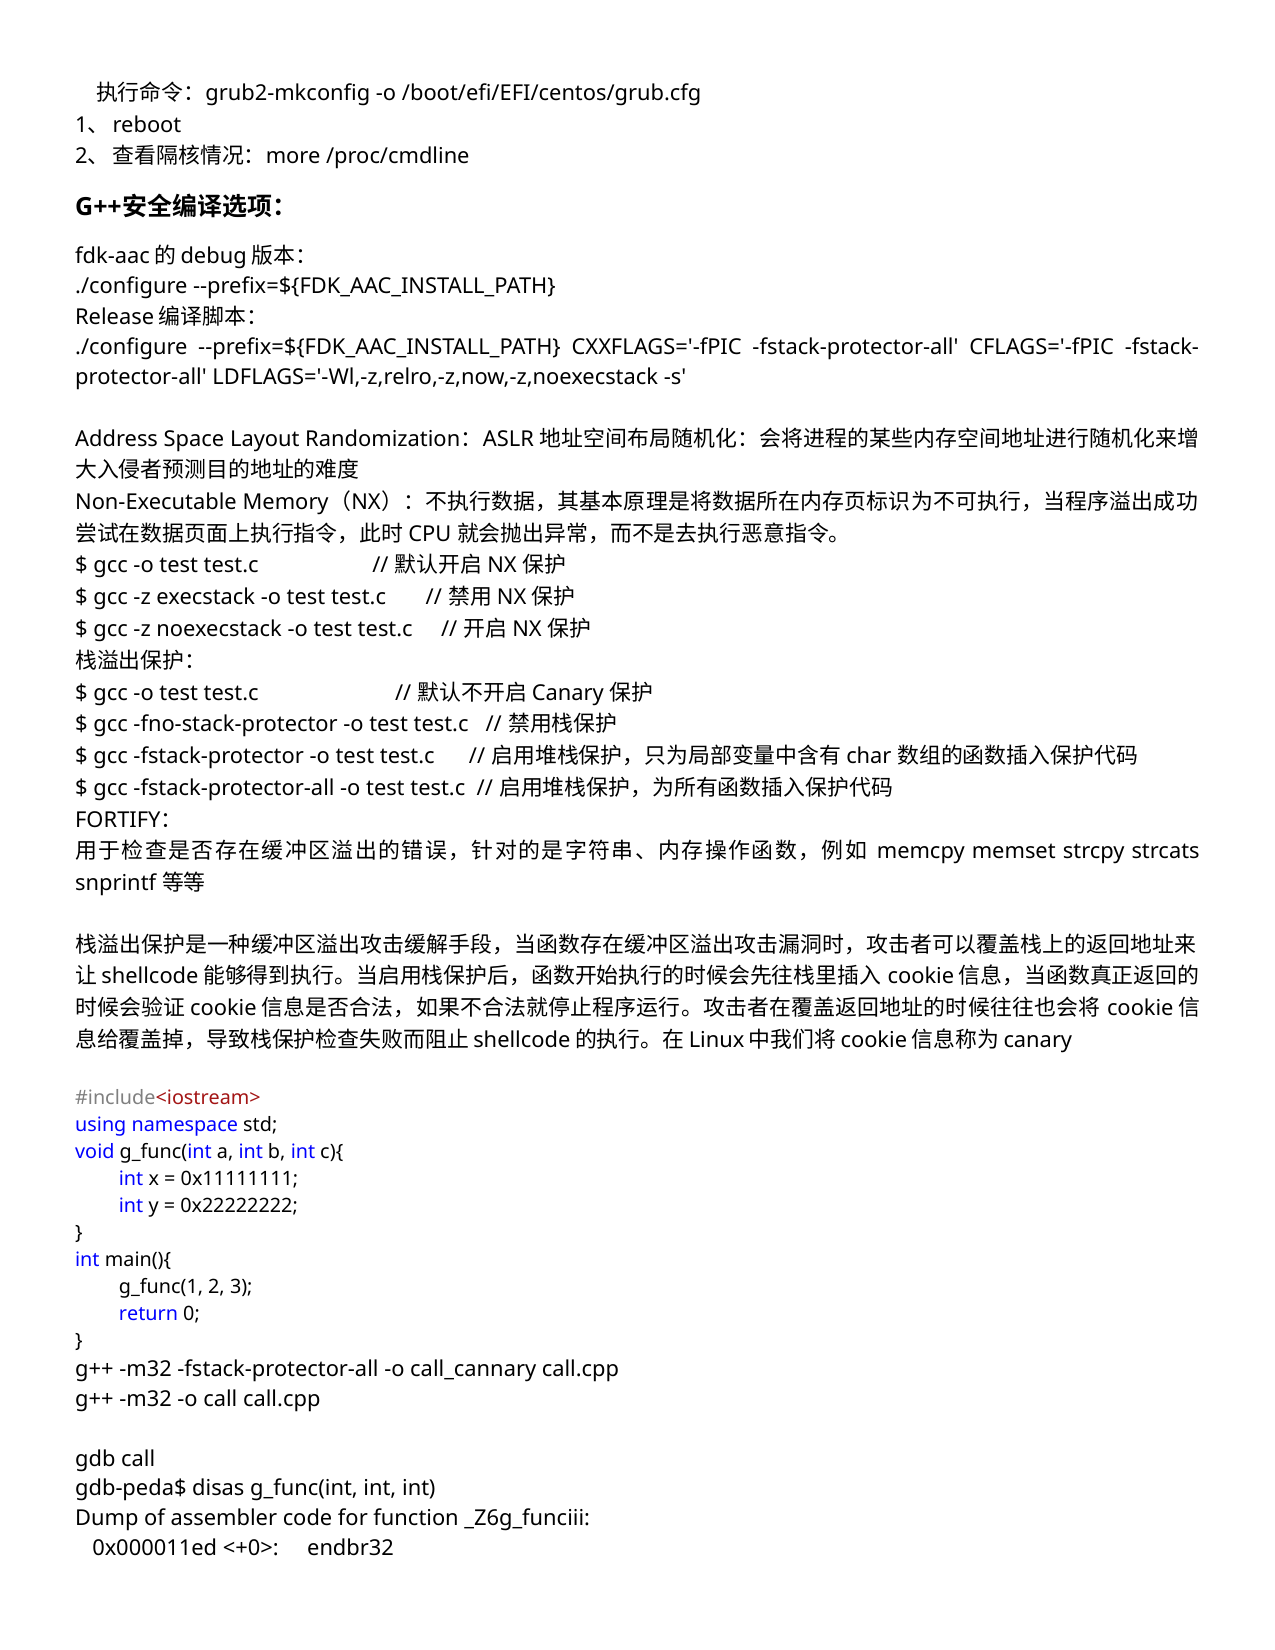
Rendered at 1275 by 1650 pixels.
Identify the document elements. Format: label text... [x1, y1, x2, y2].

text } [75, 1218, 1200, 1245]
text $ gcc -o test test.c // 默认不开启 Canary 保护 [75, 674, 1200, 706]
text g++ -m32 -fstack-protector-all -o call_cannary call.cpp [75, 1353, 1200, 1383]
text ./configure --prefix=${FDK_AAC_INSTALL_PATH} CXXFLAGS='-fPIC -fstack-protector-all' CFLAGS='-fPIC -fstack-protector-all' LDFLAGS='-Wl,-z,relro,-z,now,-z,noexecstack -s' [75, 331, 1200, 391]
text g_func(1, 2, 3); [75, 1272, 1200, 1299]
text G++安全编译选项： [75, 186, 1200, 222]
text 0x000011ed <+0>: endbr32 [75, 1532, 1200, 1562]
text ./configure --prefix=${FDK_AAC_INSTALL_PATH} [75, 269, 1200, 299]
text $ gcc -fstack-protector -o test test.c // 启用堆栈保护，只为局部变量中含有 char 数组的函数插入保护代码 [75, 738, 1200, 770]
text 用于检查是否存在缓冲区溢出的错误，针对的是字符串、内存操作函数，例如 memcpy memset strcpy strcats snprintf 等等 [75, 833, 1200, 897]
text fdk-aac的debug版本： [75, 238, 1200, 269]
text $ gcc -o test test.c // 默认开启 NX 保护 [75, 547, 1200, 579]
text #include<iostream> [75, 1083, 1200, 1110]
text $ gcc -fstack-protector-all -o test test.c // 启用堆栈保护，为所有函数插入保护代码 [75, 770, 1200, 802]
text Dump of assembler code for function _Z6g_funciii: [75, 1502, 1200, 1532]
text $ gcc -z noexecstack -o test test.c // 开启 NX 保护 [75, 611, 1200, 643]
text FORTIFY： [75, 802, 1200, 833]
text using namespace std; [75, 1110, 1200, 1137]
text 栈溢出保护： [75, 643, 1200, 674]
text $ gcc -z execstack -o test test.c // 禁用 NX 保护 [75, 579, 1200, 611]
text int y = 0x22222222; [75, 1191, 1200, 1218]
text void g_func(int a, int b, int c){ [75, 1137, 1200, 1164]
list reboot [75, 107, 1200, 138]
text 执行命令：grub2-mkconfig -o /boot/efi/EFI/centos/grub.cfg [96, 75, 1200, 107]
text } [75, 1326, 1200, 1353]
text return 0; [75, 1299, 1200, 1326]
text $ gcc -fno-stack-protector -o test test.c // 禁用栈保护 [75, 706, 1200, 738]
text Address Space Layout Randomization：ASLR 地址空间布局随机化：会将进程的某些内存空间地址进行随机化来增大入侵者预测目的地址的难度 [75, 421, 1200, 484]
text int main(){ [75, 1245, 1200, 1272]
text 栈溢出保护是一种缓冲区溢出攻击缓解手段，当函数存在缓冲区溢出攻击漏洞时，攻击者可以覆盖栈上的返回地址来让shellcode能够得到执行。当启用栈保护后，函数开始执行的时候会先往栈里插入cookie信息，当函数真正返回的时候会验证cookie信息是否合法，如果不合法就停止程序运行。攻击者在覆盖返回地址的时候往往也会将cookie信息给覆盖掉，导致栈保护检查失败而阻止shellcode的执行。在Linux中我们将cookie信息称为canary [75, 927, 1200, 1054]
text gdb call [75, 1443, 1200, 1472]
text int x = 0x11111111; [75, 1164, 1200, 1191]
text gdb-peda$ disas g_func(int, int, int) [75, 1472, 1200, 1502]
list 查看隔核情况：more /proc/cmdline [75, 138, 1200, 170]
text g++ -m32 -o call call.cpp [75, 1383, 1200, 1413]
text Release编译脚本： [75, 299, 1200, 331]
text Non-Executable Memory（NX）：不执行数据，其基本原理是将数据所在内存页标识为不可执行，当程序溢出成功尝试在数据页面上执行指令，此时 CPU 就会抛出异常，而不是去执行恶意指令。 [75, 484, 1200, 547]
